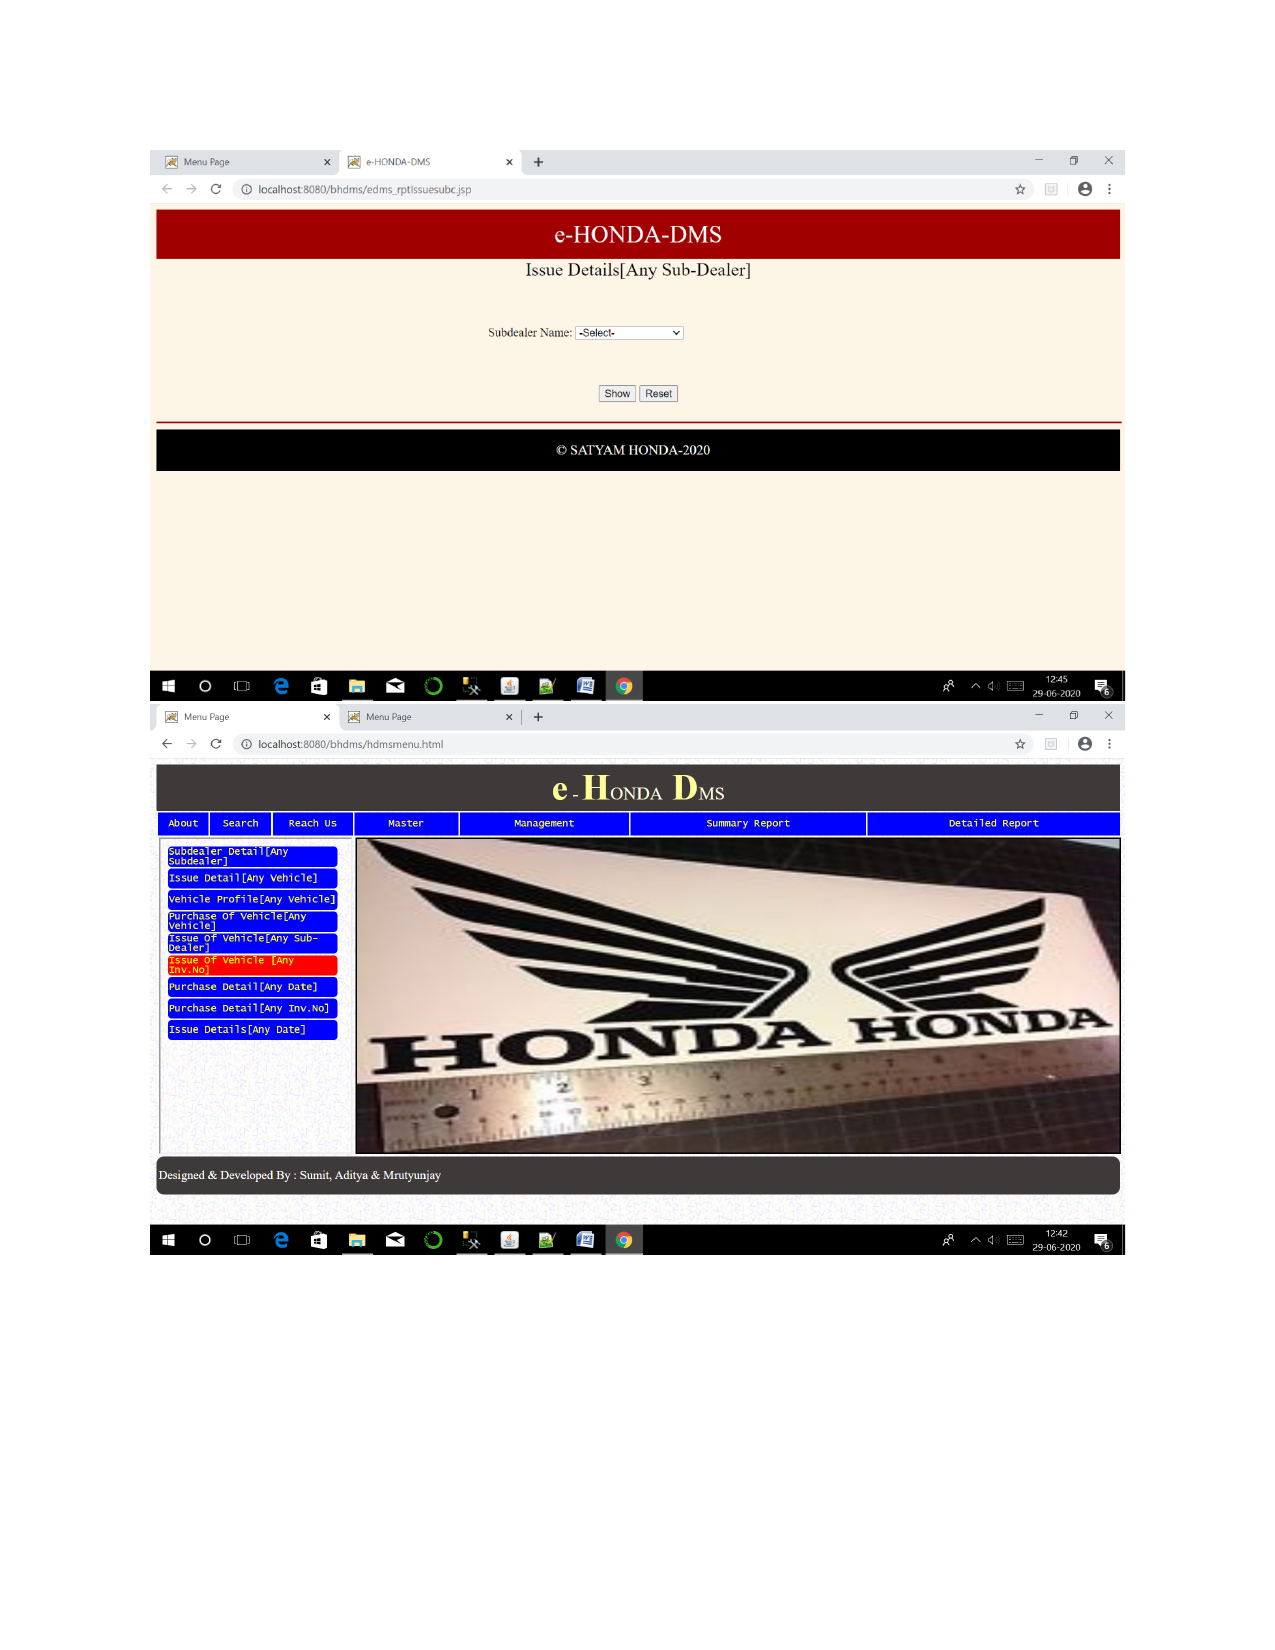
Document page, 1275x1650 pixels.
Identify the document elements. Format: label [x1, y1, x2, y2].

picture [150, 150, 1125, 701]
picture [150, 704, 1125, 1255]
